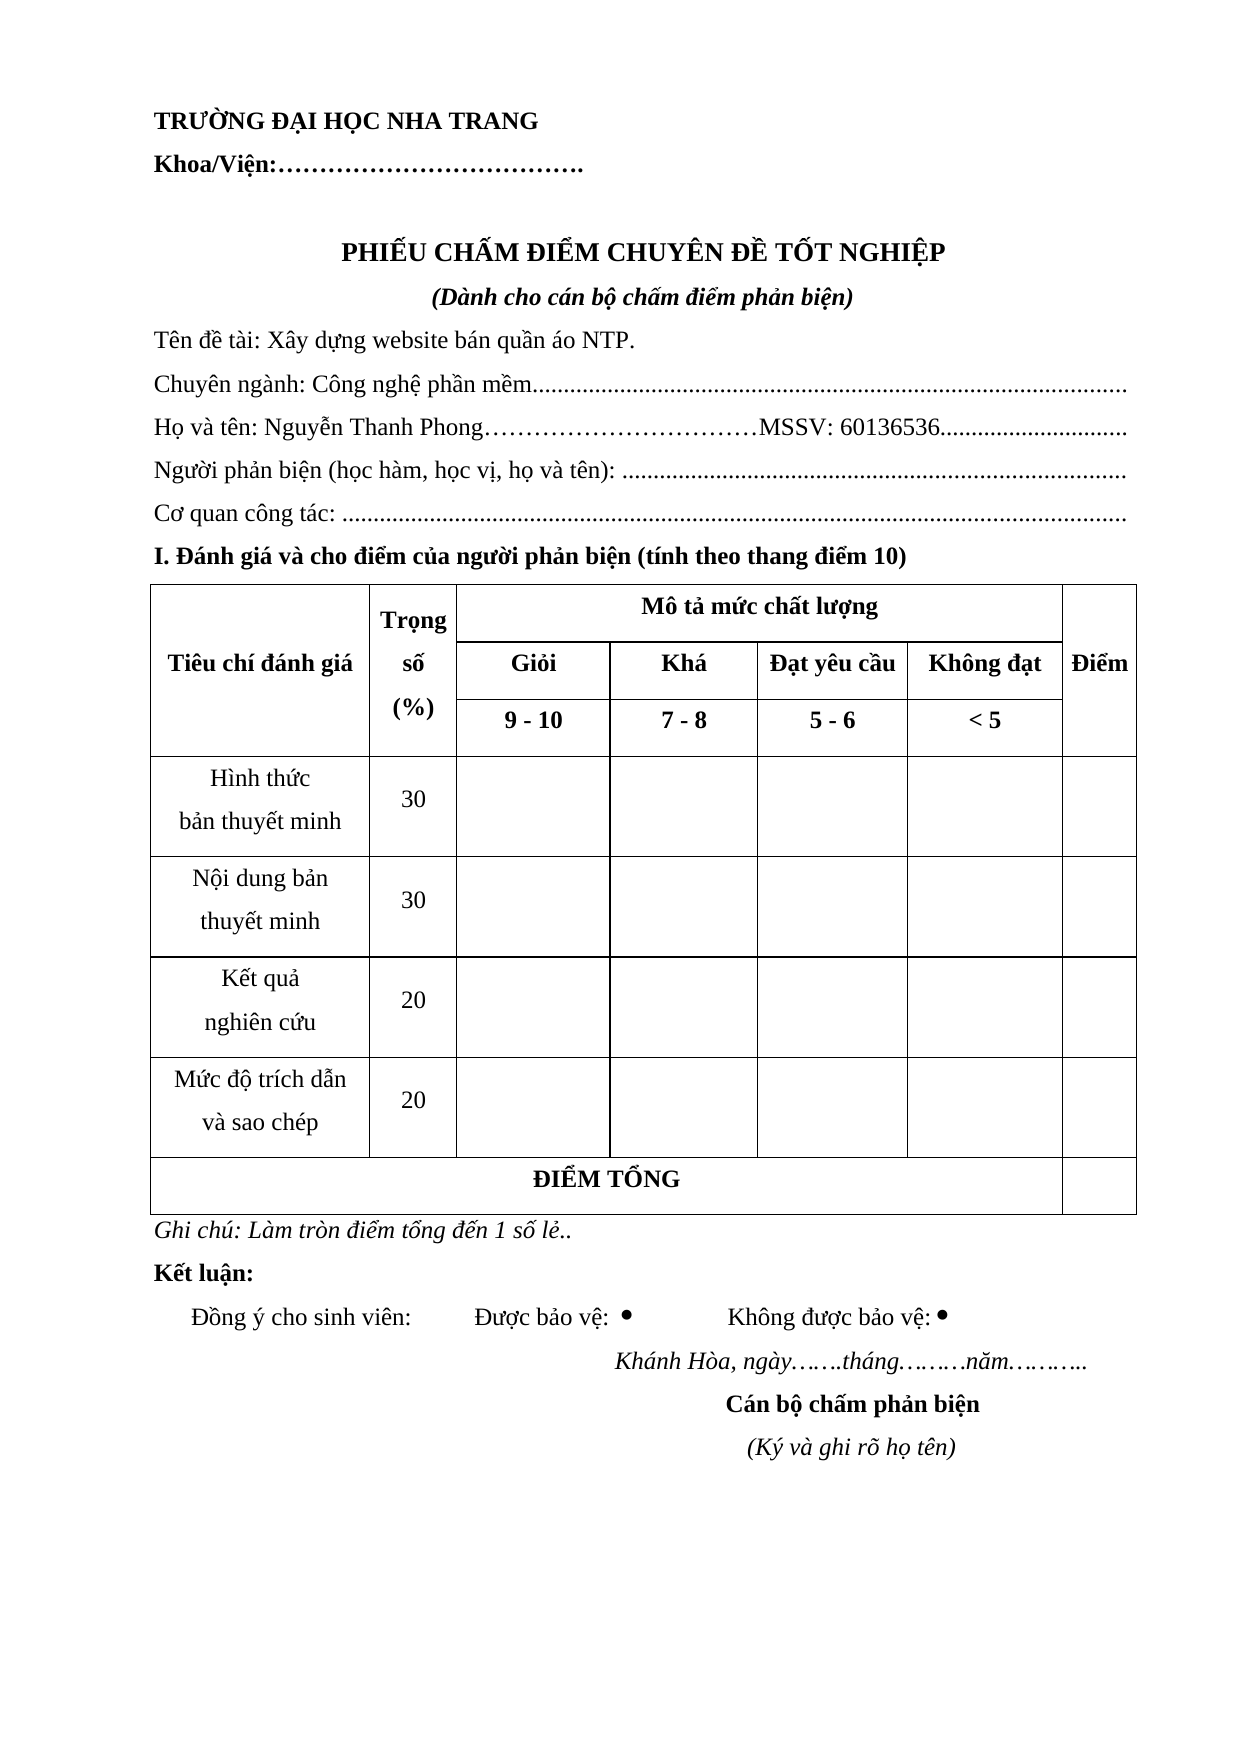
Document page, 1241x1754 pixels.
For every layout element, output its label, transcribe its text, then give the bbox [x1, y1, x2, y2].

table_header Mô tả mức chất lượng [457, 585, 1062, 641]
table_cell [611, 757, 757, 856]
table_cell [1063, 1058, 1136, 1157]
table_cell 30 [370, 857, 456, 956]
table_cell [457, 757, 609, 856]
table_cell Hình thức bản thuyết minh [151, 757, 369, 856]
table_cell [908, 958, 1062, 1057]
table_cell ĐIỂM TỔNG [151, 1158, 1062, 1214]
text Người phản biện (học hàm, học vị, họ và tên): [153, 455, 1134, 484]
table_cell < 5 [908, 700, 1062, 756]
table_cell Giỏi [457, 643, 609, 699]
table_cell 20 [370, 1058, 456, 1157]
table_cell Kết quả nghiên cứu [151, 958, 369, 1057]
table_cell [611, 857, 757, 956]
table_cell Đạt yêu cầu [758, 643, 907, 699]
table_cell 5 - 6 [758, 700, 907, 756]
table_cell Nội dung bản thuyết minh [151, 857, 369, 956]
table_cell Không đạt [908, 643, 1062, 699]
table_cell Khá [611, 643, 757, 699]
table_cell [1063, 757, 1136, 856]
text (Dành cho cán bộ chấm điểm phản biện) [153, 282, 1134, 311]
text I. Đánh giá và cho điểm của người phản biện (tính theo thang điểm 10) [153, 541, 1134, 570]
text Họ và tên: Nguyễn Thanh Phong……………………………MSSV: 60136536 [153, 412, 1134, 441]
text Kết luận: [153, 1258, 1134, 1287]
text Cơ quan công tác: [153, 498, 1134, 527]
table_cell [457, 958, 609, 1057]
table_cell [758, 958, 907, 1057]
table_cell [908, 1058, 1062, 1157]
text Chuyên ngành: Công nghệ phần mềm [153, 369, 1134, 397]
text Tên đề tài: Xây dựng website bán quần áo NTP. [153, 326, 1134, 354]
table_cell 9 - 10 [457, 700, 609, 756]
table_cell [908, 757, 1062, 856]
table_cell Mức độ trích dẫn và sao chép [151, 1058, 369, 1157]
table_cell [457, 1058, 609, 1157]
table_cell [457, 857, 609, 956]
text PHIẾU CHẤM ĐIỂM CHUYÊN ĐỀ TỐT NGHIỆP [153, 236, 1134, 267]
text Ghi chú: Làm tròn điểm tổng đến 1 số lẻ.. [153, 1215, 1134, 1244]
text Khoa/Viện:………………………………. [153, 149, 1134, 178]
table_cell [611, 958, 757, 1057]
table_cell 20 [370, 958, 456, 1057]
table_header Trọng số (%) [370, 585, 456, 756]
text TRƯỜNG ĐẠI HỌC NHA TRANG [153, 106, 1134, 135]
table_cell [758, 857, 907, 956]
table_cell [1063, 1158, 1136, 1214]
table_header Điểm [1063, 585, 1136, 756]
table_cell [1063, 857, 1136, 956]
table_header Tiêu chí đánh giá [151, 585, 369, 756]
table_cell [758, 757, 907, 856]
table_cell [908, 857, 1062, 956]
text Khánh Hòa, ngày…….tháng………năm……….. Cán bộ chấm phản biện (Ký và ghi rõ họ tên) [191, 1346, 1134, 1461]
table_cell 30 [370, 757, 456, 856]
table_cell [758, 1058, 907, 1157]
table_cell [611, 1058, 757, 1157]
table_cell 7 - 8 [611, 700, 757, 756]
text Đồng ý cho sinh viên: Được bảo vệ: Không được bảo vệ: [191, 1302, 1134, 1331]
table_cell [1063, 958, 1136, 1057]
